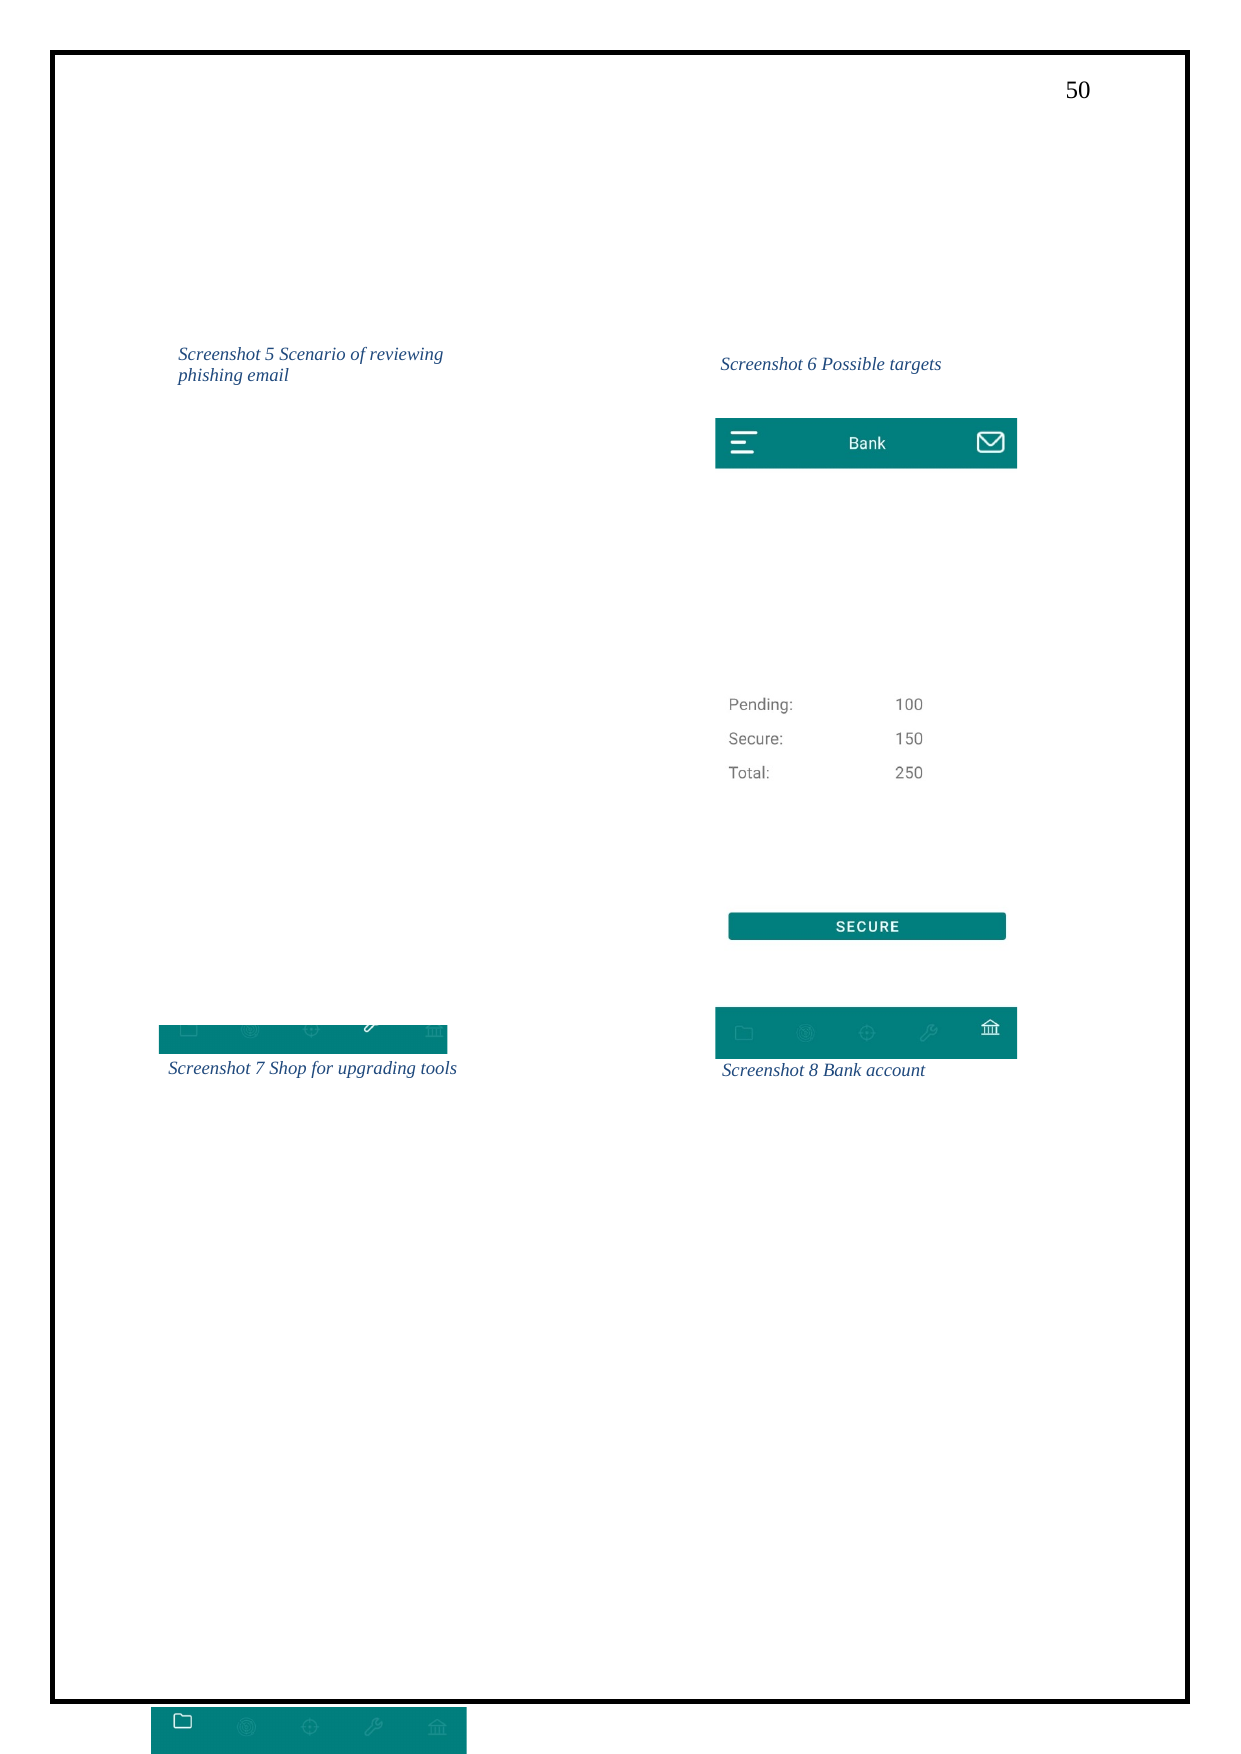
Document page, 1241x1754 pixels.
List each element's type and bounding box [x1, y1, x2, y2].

picture [151, 1708, 467, 1753]
picture [158, 1026, 448, 1054]
